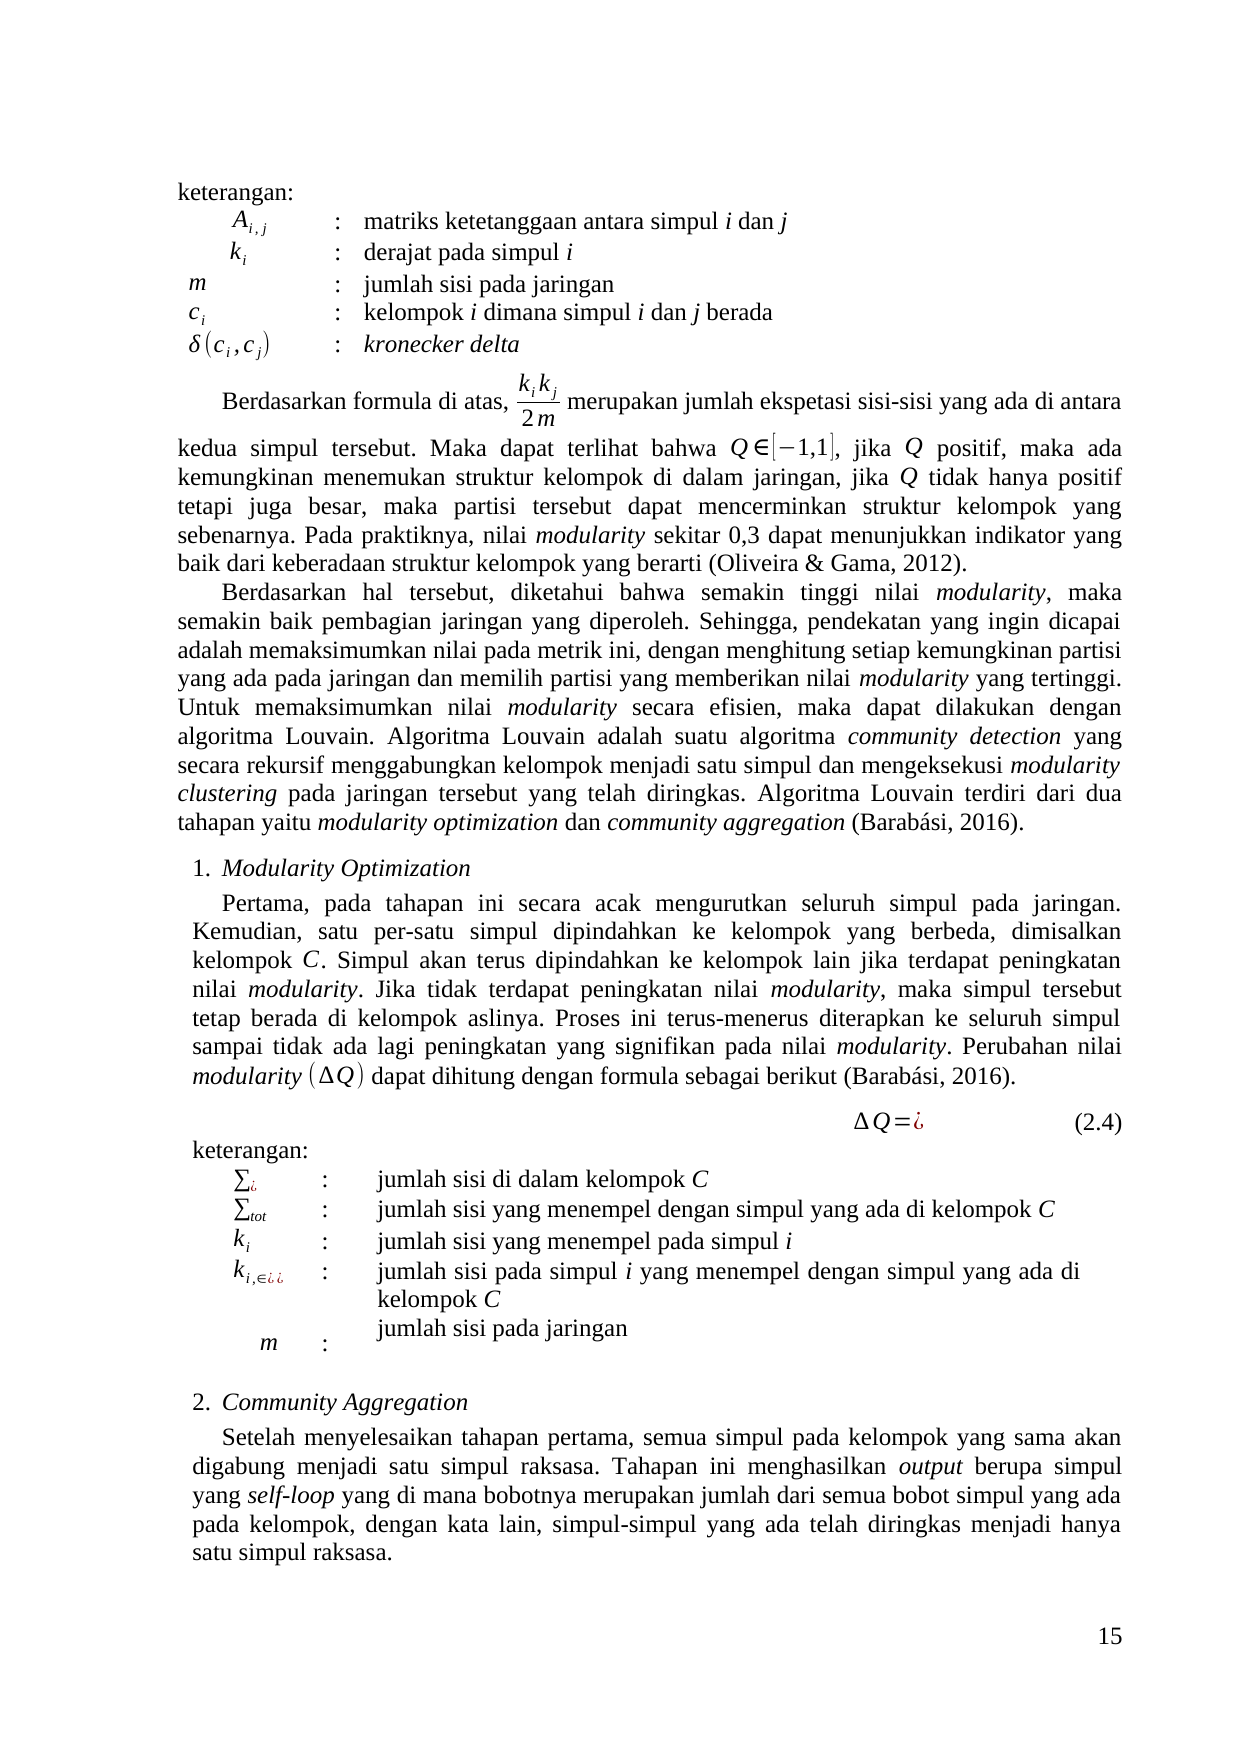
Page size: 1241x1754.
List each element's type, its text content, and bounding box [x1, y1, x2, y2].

text Pertama, pada tahapan ini secara acak mengurutkan seluruh simpul pada jaringan. Kemudian, satu per-satu simpul dipindahkan ke kelompok yang berbeda, dimisalkan kelompok . Simpul akan terus dipindahkan ke kelompok lain jika terdapat peningkatan nilai modularity. Jika tidak terdapat peningkatan nilai modularity, maka simpul tersebut tetap berada di kelompok aslinya. Proses ini terus-menerus diterapkan ke seluruh simpul sampai tidak ada lagi peningkatan yang signifikan pada nilai modularity. Perubahan nilai modularity dapat dihitung dengan formula sebagai berikut . [192, 888, 1122, 1090]
table_cell : [295, 1225, 366, 1256]
table_cell [207, 1225, 295, 1256]
table_header matriks ketetanggaan antara simpul i dan j [353, 206, 827, 237]
table_cell : [282, 237, 352, 269]
text (2.4) [192, 1107, 1122, 1136]
table_cell : [282, 298, 352, 329]
table_cell kelompok i dimana simpul i dan j berada [353, 298, 827, 329]
table_cell jumlah sisi pada jaringan [366, 1313, 1092, 1371]
table_cell : [295, 1193, 366, 1224]
table_header jumlah sisi di dalam kelompok C [366, 1164, 1092, 1193]
table_cell : [295, 1313, 366, 1371]
text keterangan: [177, 177, 1122, 206]
table_cell : [282, 329, 352, 361]
text Berdasarkan formula di atas, merupakan jumlah ekspetasi sisi-sisi yang ada di antara kedua simpul tersebut. Maka dapat terlihat bahwa , jika positif, maka ada kemungkinan menemukan struktur kelompok di dalam jaringan, jika tidak hanya positif tetapi juga besar, maka partisi tersebut dapat mencerminkan struktur kelompok yang sebenarnya. Pada praktiknya, nilai modularity sekitar 0,3 dapat menunjukkan indikator yang baik dari keberadaan struktur kelompok yang berarti . [177, 369, 1122, 577]
table_cell [207, 1193, 295, 1224]
table_cell jumlah sisi pada simpul i yang menempel dengan simpul yang ada di kelompok C [366, 1256, 1092, 1313]
list Setelah menyelesaikan tahapan pertama, semua simpul pada kelompok yang sama akan digabung menjadi satu simpul raksasa. Tahapan ini menghasilkan output berupa simpul yang self-loop yang di mana bobotnya merupakan jumlah dari semua bobot simpul yang ada pada kelompok, dengan kata lain, simpul-simpul yang ada telah diringkas menjadi hanya satu simpul raksasa. [192, 1422, 1122, 1566]
table_header [207, 1164, 295, 1193]
table_cell [177, 329, 282, 361]
text keterangan: [192, 1136, 1122, 1164]
table_cell [207, 1256, 295, 1313]
table_cell [207, 1313, 295, 1371]
list Community Aggregation [192, 1387, 1122, 1416]
table_header [177, 206, 282, 237]
table_cell kronecker delta [353, 329, 827, 361]
table_cell [177, 269, 282, 297]
list Modularity Optimization [192, 853, 1122, 881]
text Berdasarkan hal tersebut, diketahui bahwa semakin tinggi nilai modularity, maka semakin baik pembagian jaringan yang diperoleh. Sehingga, pendekatan yang ingin dicapai adalah memaksimumkan nilai pada metrik ini, dengan menghitung setiap kemungkinan partisi yang ada pada jaringan dan memilih partisi yang memberikan nilai modularity yang tertinggi. Untuk memaksimumkan nilai modularity secara efisien, maka dapat dilakukan dengan algoritma Louvain. Algoritma Louvain adalah suatu algoritma community detection yang secara rekursif menggabungkan kelompok menjadi satu simpul dan mengeksekusi modularity clustering pada jaringan tersebut yang telah diringkas. Algoritma Louvain terdiri dari dua tahapan yaitu modularity optimization dan community aggregation . [177, 577, 1122, 836]
table_cell jumlah sisi pada jaringan [353, 269, 827, 297]
table_cell : [282, 269, 352, 297]
table_cell jumlah sisi yang menempel dengan simpul yang ada di kelompok C [366, 1193, 1092, 1224]
table_cell : [295, 1256, 366, 1313]
table_header : [282, 206, 352, 237]
table_header : [295, 1164, 366, 1193]
table_cell [177, 298, 282, 329]
table_cell jumlah sisi yang menempel pada simpul i [366, 1225, 1092, 1256]
table_cell derajat pada simpul i [353, 237, 827, 269]
table_cell [177, 237, 282, 269]
